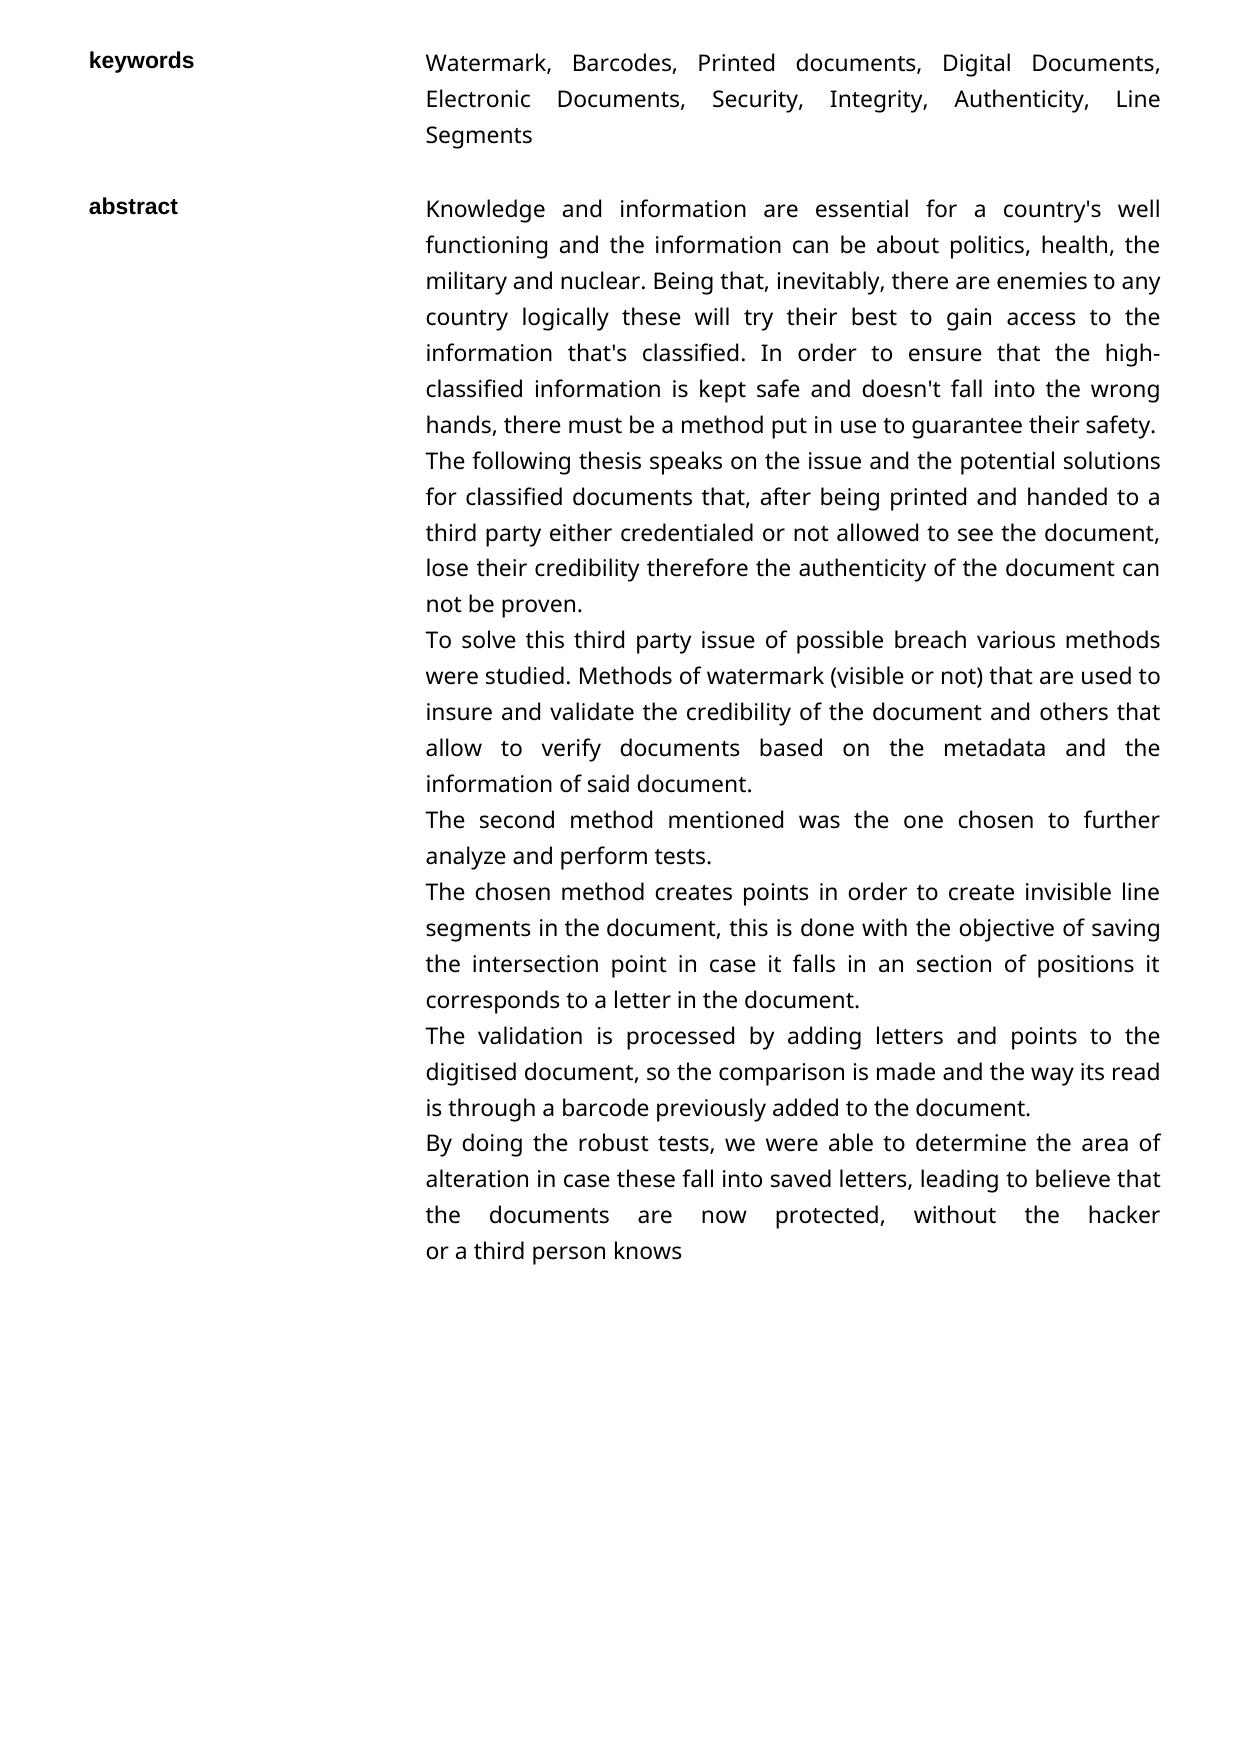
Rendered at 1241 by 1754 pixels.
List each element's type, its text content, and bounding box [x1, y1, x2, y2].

table_cell Watermark, Barcodes, Printed documents, Digital Documents, Electronic Documents, Security, Integrity, Authenticity, Line Segments [425, 47, 1161, 193]
table_cell abstract [89, 193, 425, 1270]
table_cell Knowledge and information are essential for a country's well functioning and the information can be about politics, health, the military and nuclear. Being that, inevitably, there are enemies to any country logically these will try their best to gain access to the information that's classified. In order to ensure that the high-classified information is kept safe and doesn't fall into the wrong hands, there must be a method put in use to guarantee their safety. The following thesis speaks on the issue and the potential solutions for classified documents that, after being printed and handed to a third party either credentialed or not allowed to see the document, lose their credibility therefore the authenticity of the document can not be proven. To solve this third party issue of possible breach various methods were studied. Methods of watermark (visible or not) that are used to insure and validate the credibility of the document and others that allow to verify documents based on the metadata and the information of said document. The second method mentioned was the one chosen to further analyze and perform tests. The chosen method creates points in order to create invisible line segments in the document, this is done with the objective of saving the intersection point in case it falls in an section of positions it corresponds to a letter in the document. The validation is processed by adding letters and points to the digitised document, so the comparison is made and the way its read is through a barcode previously added to the document. By doing the robust tests, we were able to determine the area of alteration in case these fall into saved letters, leading to believe that the documents are now protected, without the hacker or a third person knows [425, 193, 1161, 1270]
table_cell keywords [89, 47, 425, 193]
